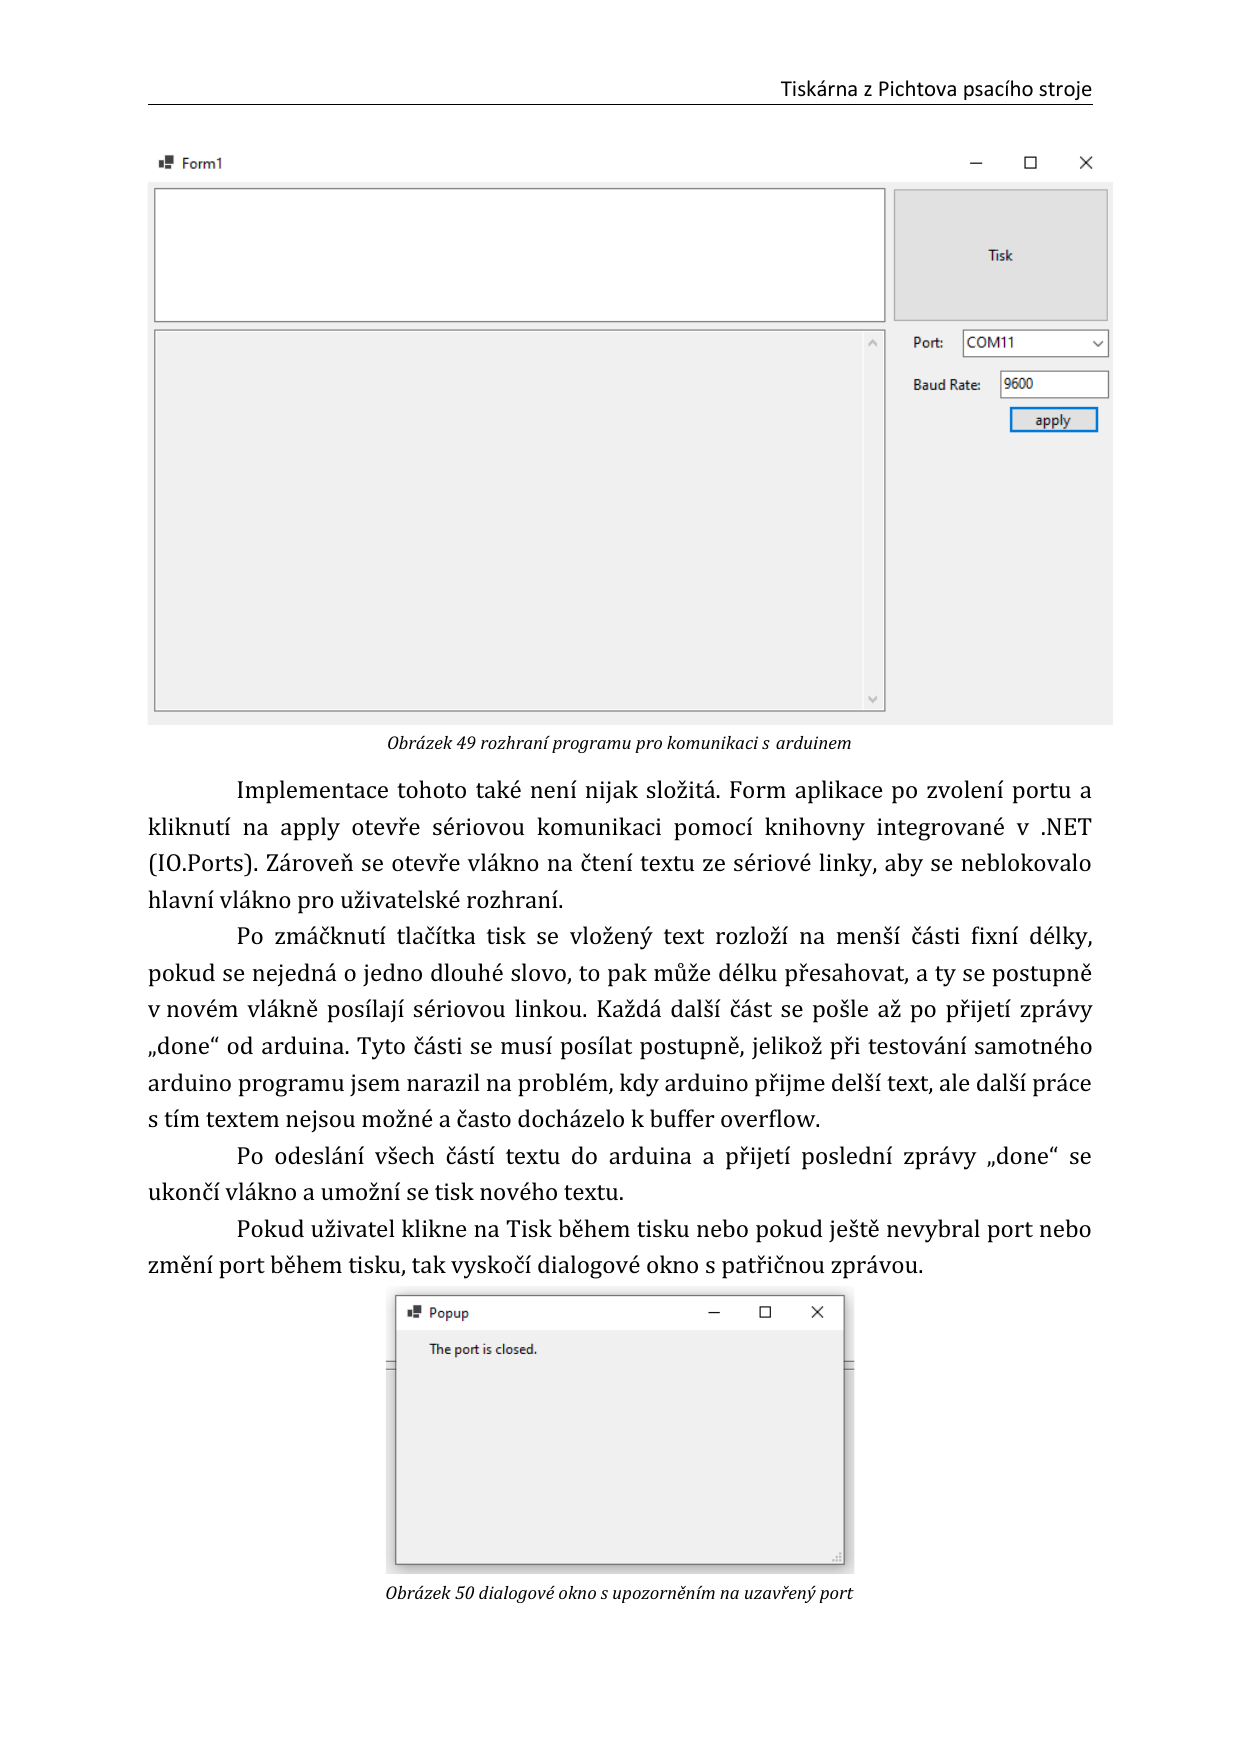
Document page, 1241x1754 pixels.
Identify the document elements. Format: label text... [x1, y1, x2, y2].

text Implementace tohoto také není nijak složitá. Form aplikace po zvolení portu a kliknutí na apply otevře sériovou komunikaci pomocí knihovny integrované v .NET (IO.Ports). Zároveň se otevře vlákno na čtení textu ze sériové linky, aby se neblokovalo hlavní vlákno pro uživatelské rozhraní. [148, 775, 1093, 914]
text Pokud uživatel klikne na Tisk během tisku nebo pokud ještě nevybral port nebo změní port během tisku, tak vyskočí dialogové okno s patřičnou zprávou. [148, 1213, 1093, 1279]
picture [385, 1286, 855, 1574]
text Po odeslání všech částí textu do arduina a přijetí poslední zprávy „done“ se ukončí vlákno a umožní se tisk nového textu. [148, 1140, 1093, 1206]
text Po zmáčknutí tlačítka tisk se vložený text rozloží na menší části fixní délky, pokud se nejedná o jedno dlouhé slovo, to pak může délku přesahovat, a ty se postupně v novém vlákně posílají sériovou linkou. Každá další část se pošle až po přijetí zprávy „done“ od arduina. Tyto části se musí posílat postupně, jelikož při testování samotného arduino programu jsem narazil na problém, kdy arduino přijme delší text, ale další práce s tím textem nejsou možné a často docházelo k buffer overflow. [148, 921, 1093, 1133]
picture [147, 147, 1114, 725]
